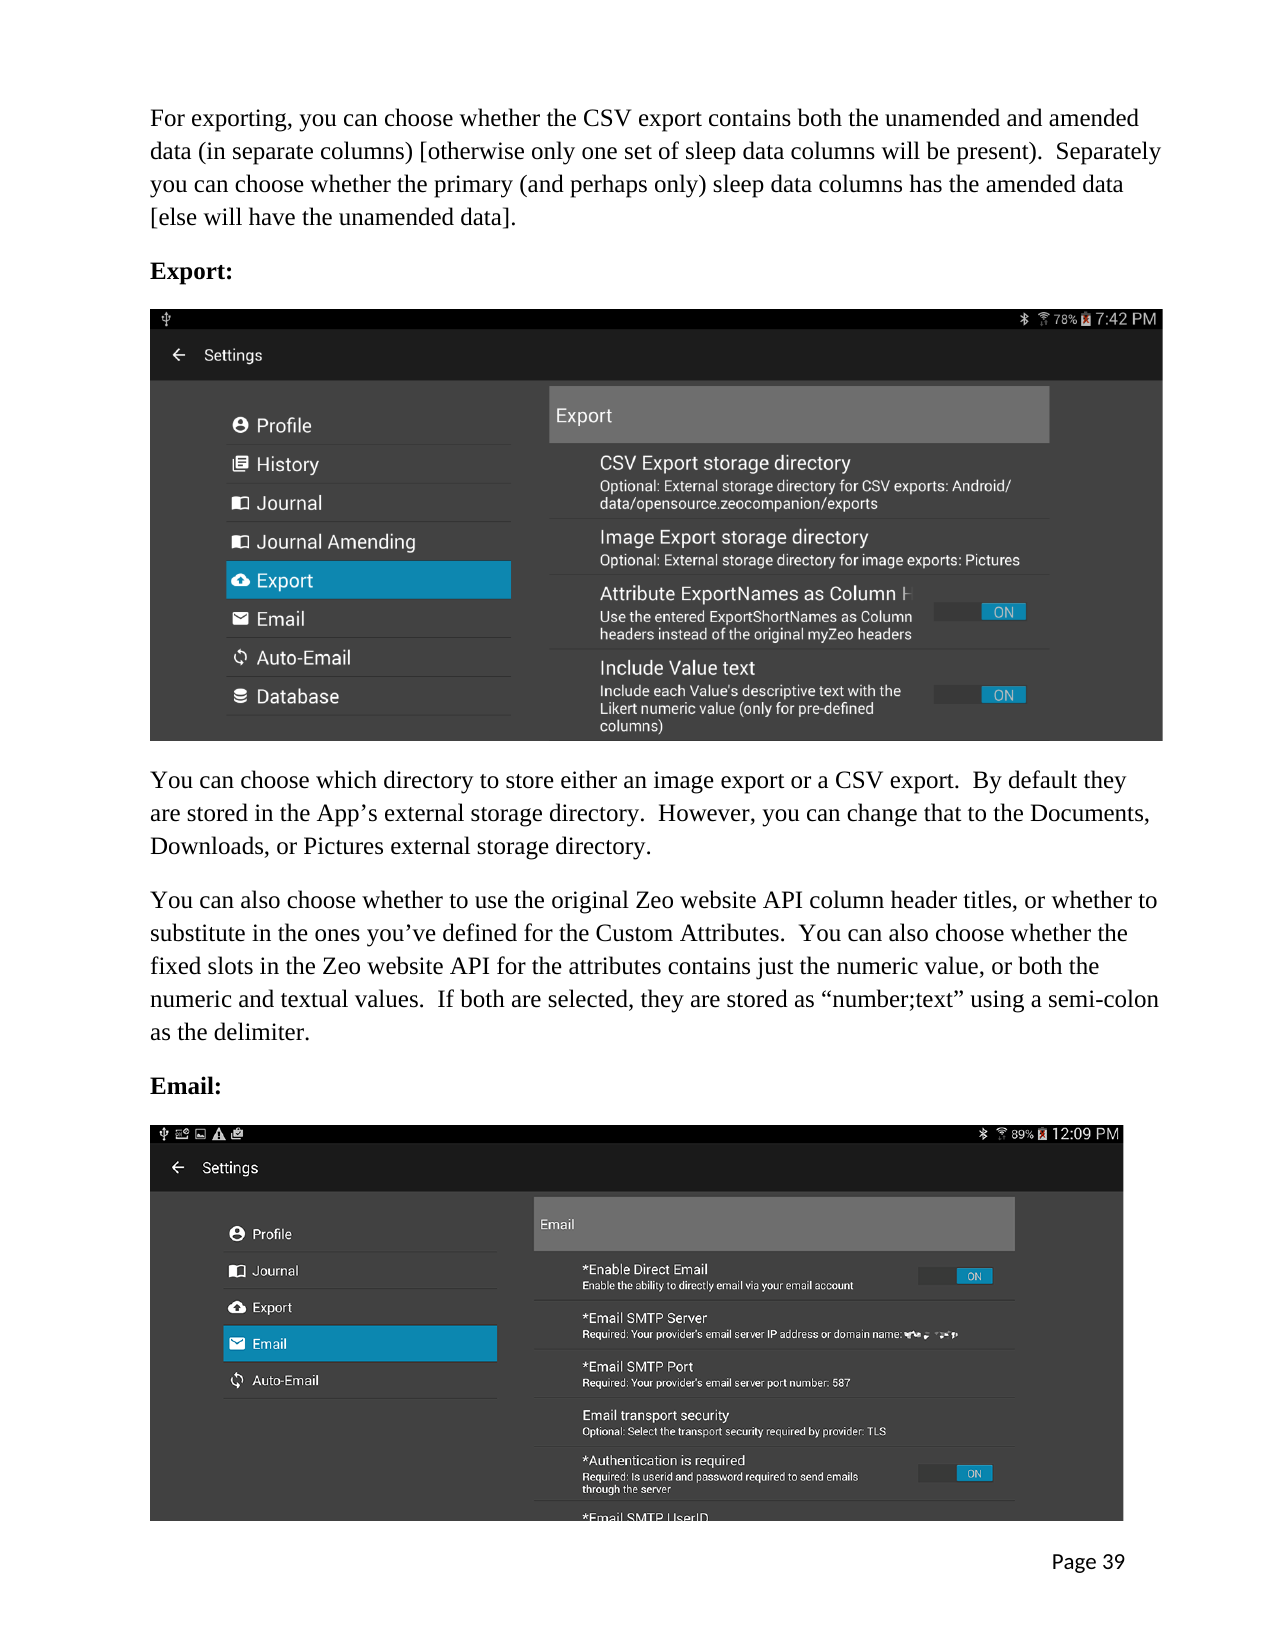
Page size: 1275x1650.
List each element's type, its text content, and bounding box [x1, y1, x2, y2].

text You can also choose whether to use the original Zeo website API column header titles, or whether to substitute in the ones you’ve defined for the Custom Attributes. You can also choose whether the fixed slots in the Zeo website API for the attributes contains just the numeric value, or both the numeric and textual values. If both are selected, they are stored as “number;text” using a semi-colon as the delimiter. [150, 885, 1162, 1046]
picture [150, 309, 1163, 741]
text You can choose which directory to store either an image export or a CSV export. By default they are stored in the App’s external storage directory. However, you can change that to the Documents, Downloads, or Pictures external storage directory. [150, 765, 1162, 860]
text Email: [150, 1071, 1162, 1100]
text Export: [150, 256, 1162, 285]
text For exporting, you can choose whether the CSV export contains both the unamended and amended data (in separate columns) [otherwise only one set of sleep data columns will be present). Separately you can choose whether the primary (and perhaps only) sleep data columns has the amended data [else will have the unamended data]. [150, 103, 1162, 231]
picture [150, 1125, 1124, 1521]
